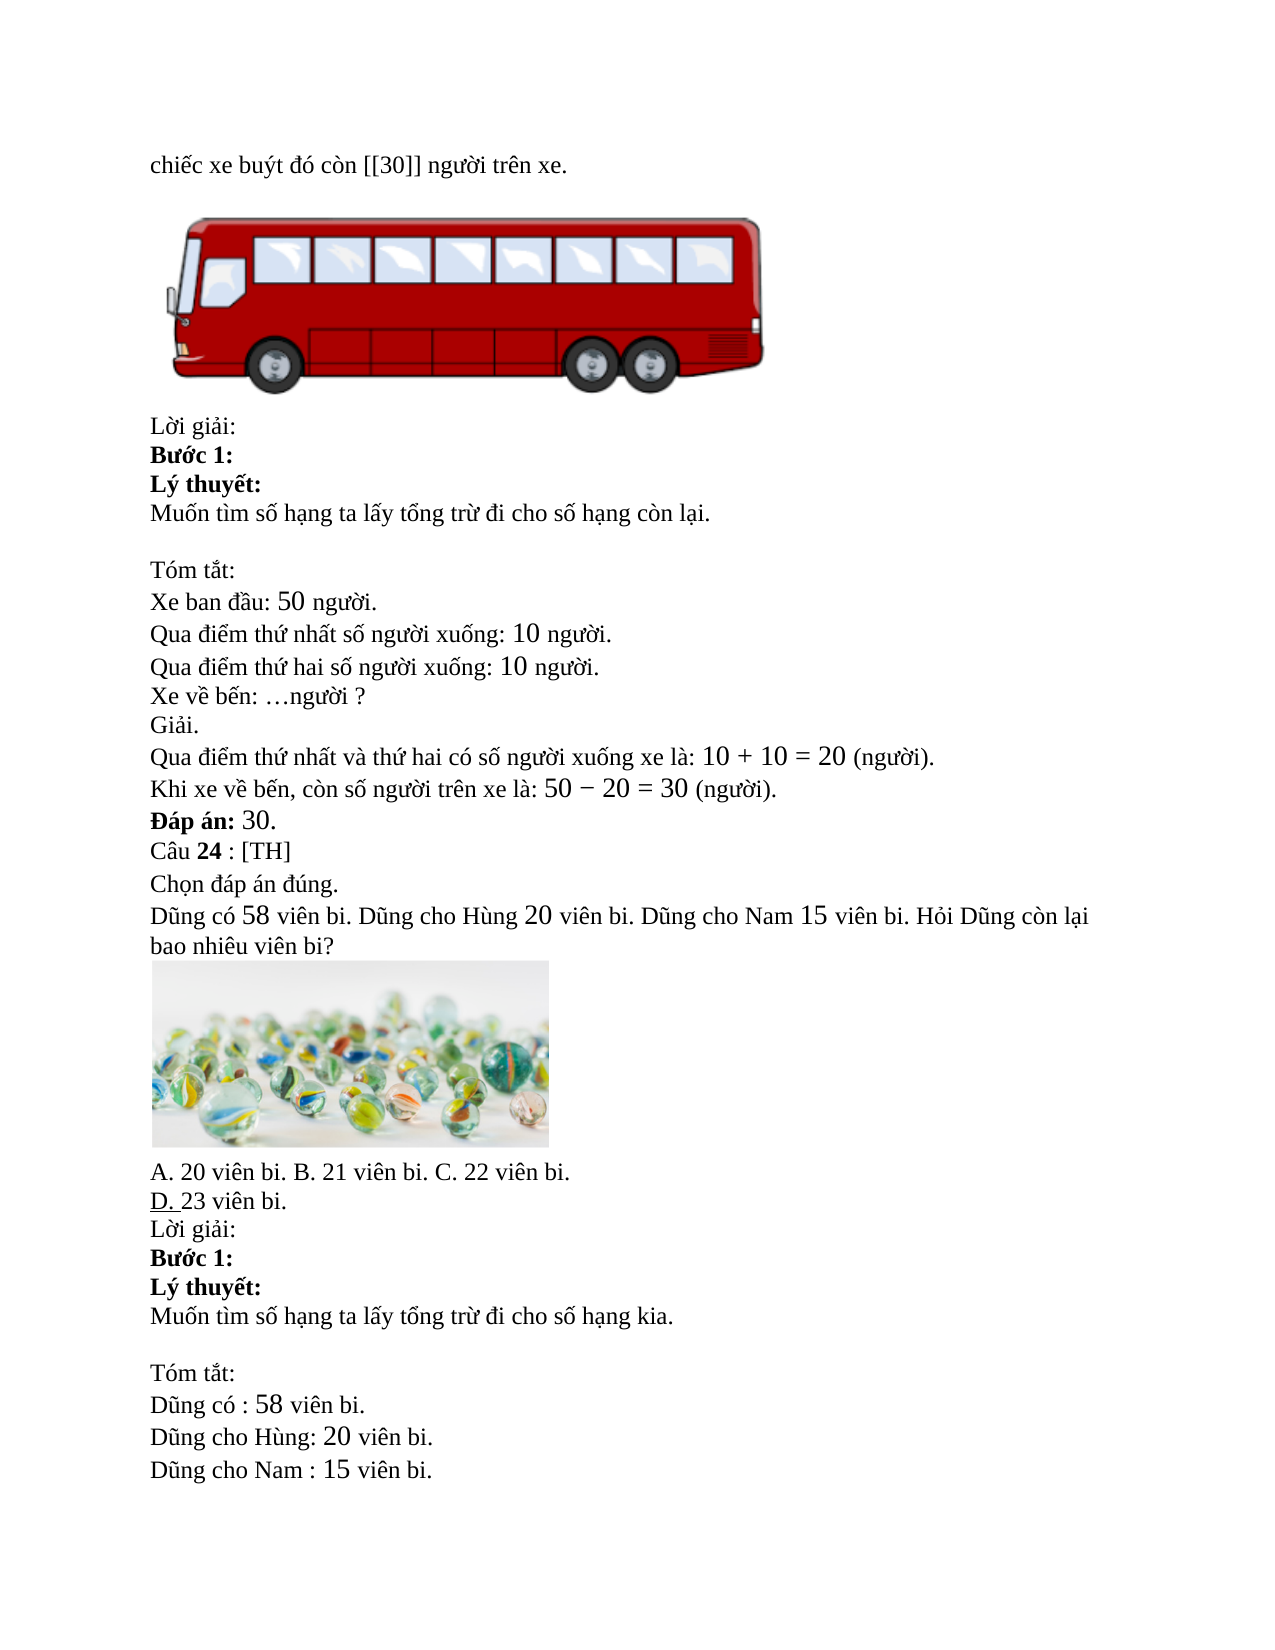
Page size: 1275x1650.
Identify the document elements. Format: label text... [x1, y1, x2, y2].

text Lý thuyết: Muốn tìm số hạng ta lấy tổng trừ đi cho số hạng còn lại. Tóm tắt: Xe ban đầu: 50 người. Qua điểm thứ nhất số người xuống: 10 người. Qua điểm thứ hai số người xuống: 10 người. Xe về bến: …người ? Giải. Qua điểm thứ nhất và thứ hai có số người xuống xe là: 10 + 10 = 20 (người). Khi xe về bến, còn số người trên xe là: 50 − 20 = 30 (người). Đáp án: 30. [150, 469, 1125, 836]
text Bước 1: [150, 1243, 1125, 1272]
text Bước 1: [150, 440, 1125, 469]
text Lời giải: [150, 1214, 1125, 1243]
picture [150, 959, 550, 1152]
text Câu 24 : [TH] [150, 836, 1125, 864]
text D. 23 viên bi. [150, 1186, 1125, 1214]
text A. 20 viên bi. B. 21 viên bi. C. 22 viên bi. [150, 1157, 1125, 1186]
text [150, 1272, 1125, 1484]
picture [150, 207, 774, 407]
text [150, 150, 1125, 406]
text Lời giải: [150, 411, 1125, 440]
